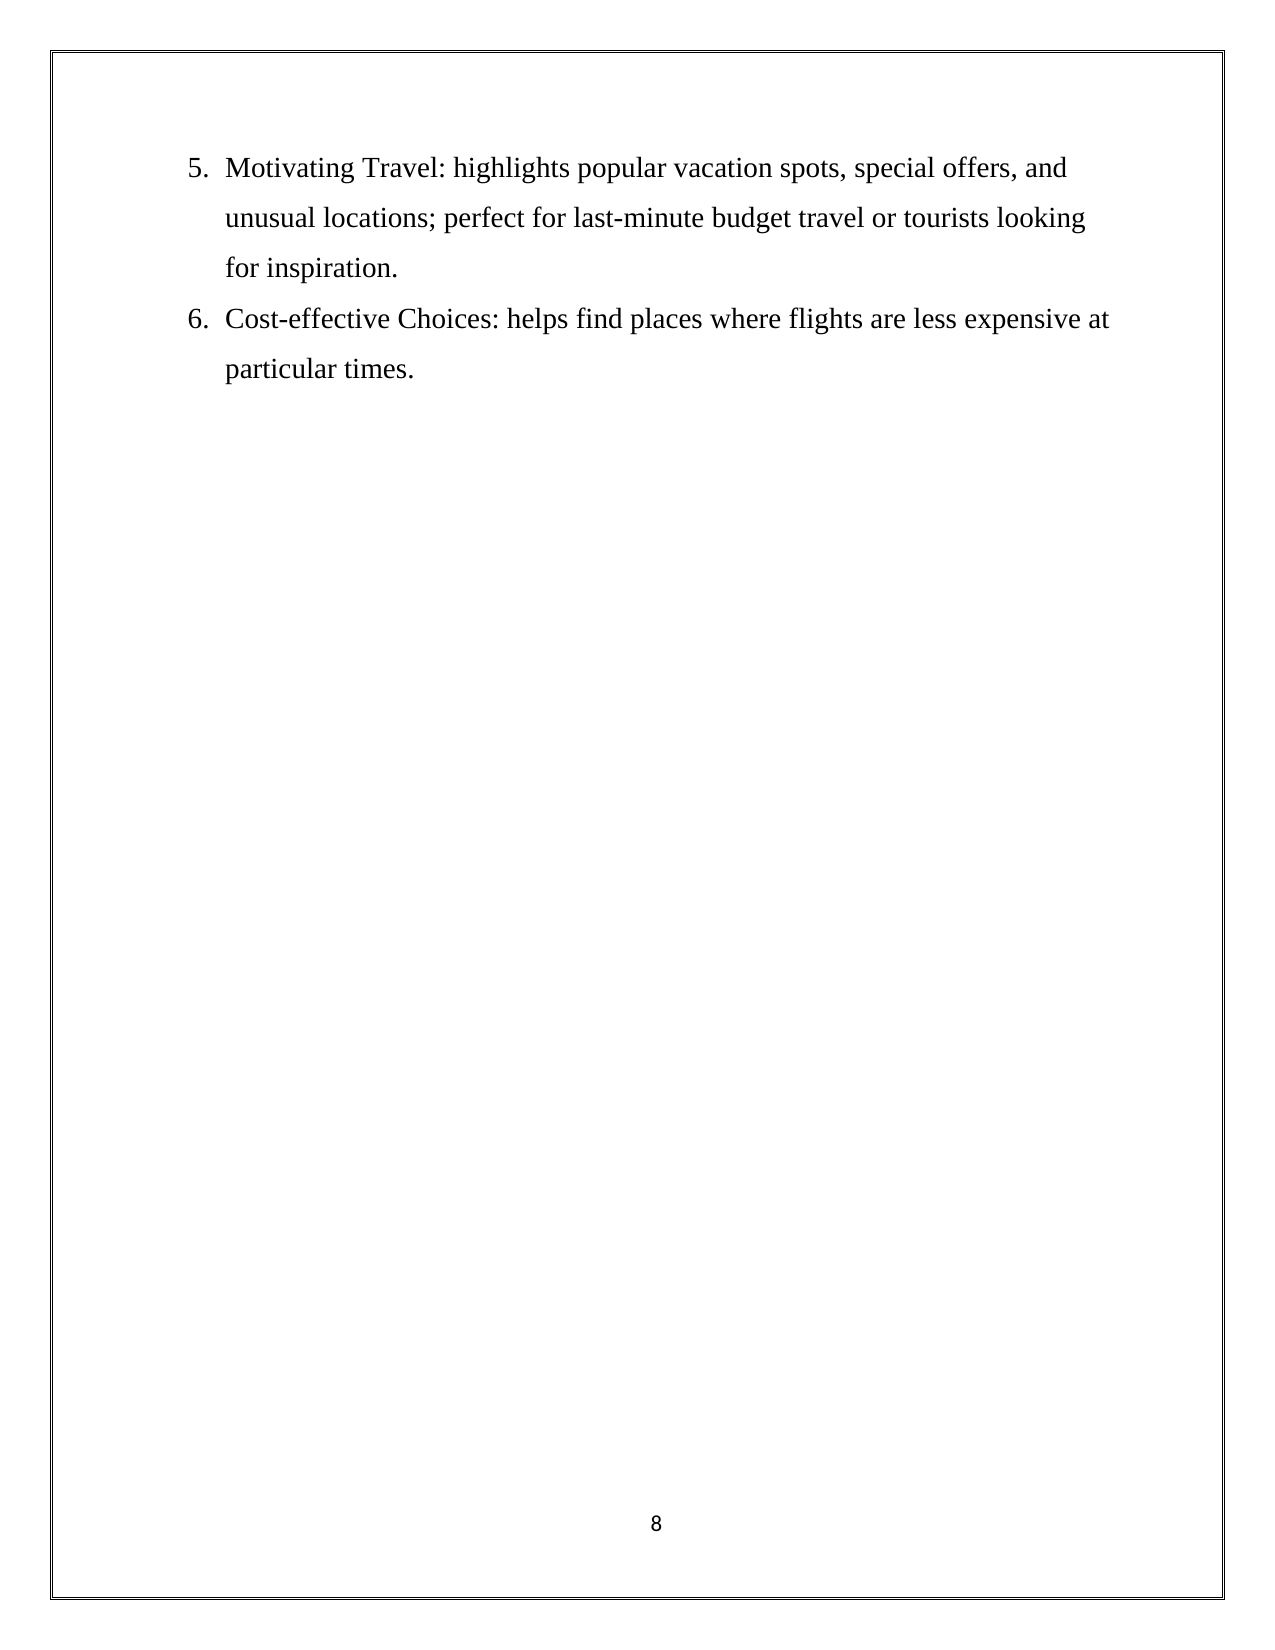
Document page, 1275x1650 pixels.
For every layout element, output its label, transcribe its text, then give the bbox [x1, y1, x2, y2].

list Motivating Travel: highlights popular vacation spots, special offers, and unusual locations; perfect for last-minute budget travel or tourists looking for inspiration. [187, 150, 1125, 284]
list Cost-effective Choices: helps find places where flights are less expensive at particular times. [187, 301, 1125, 385]
